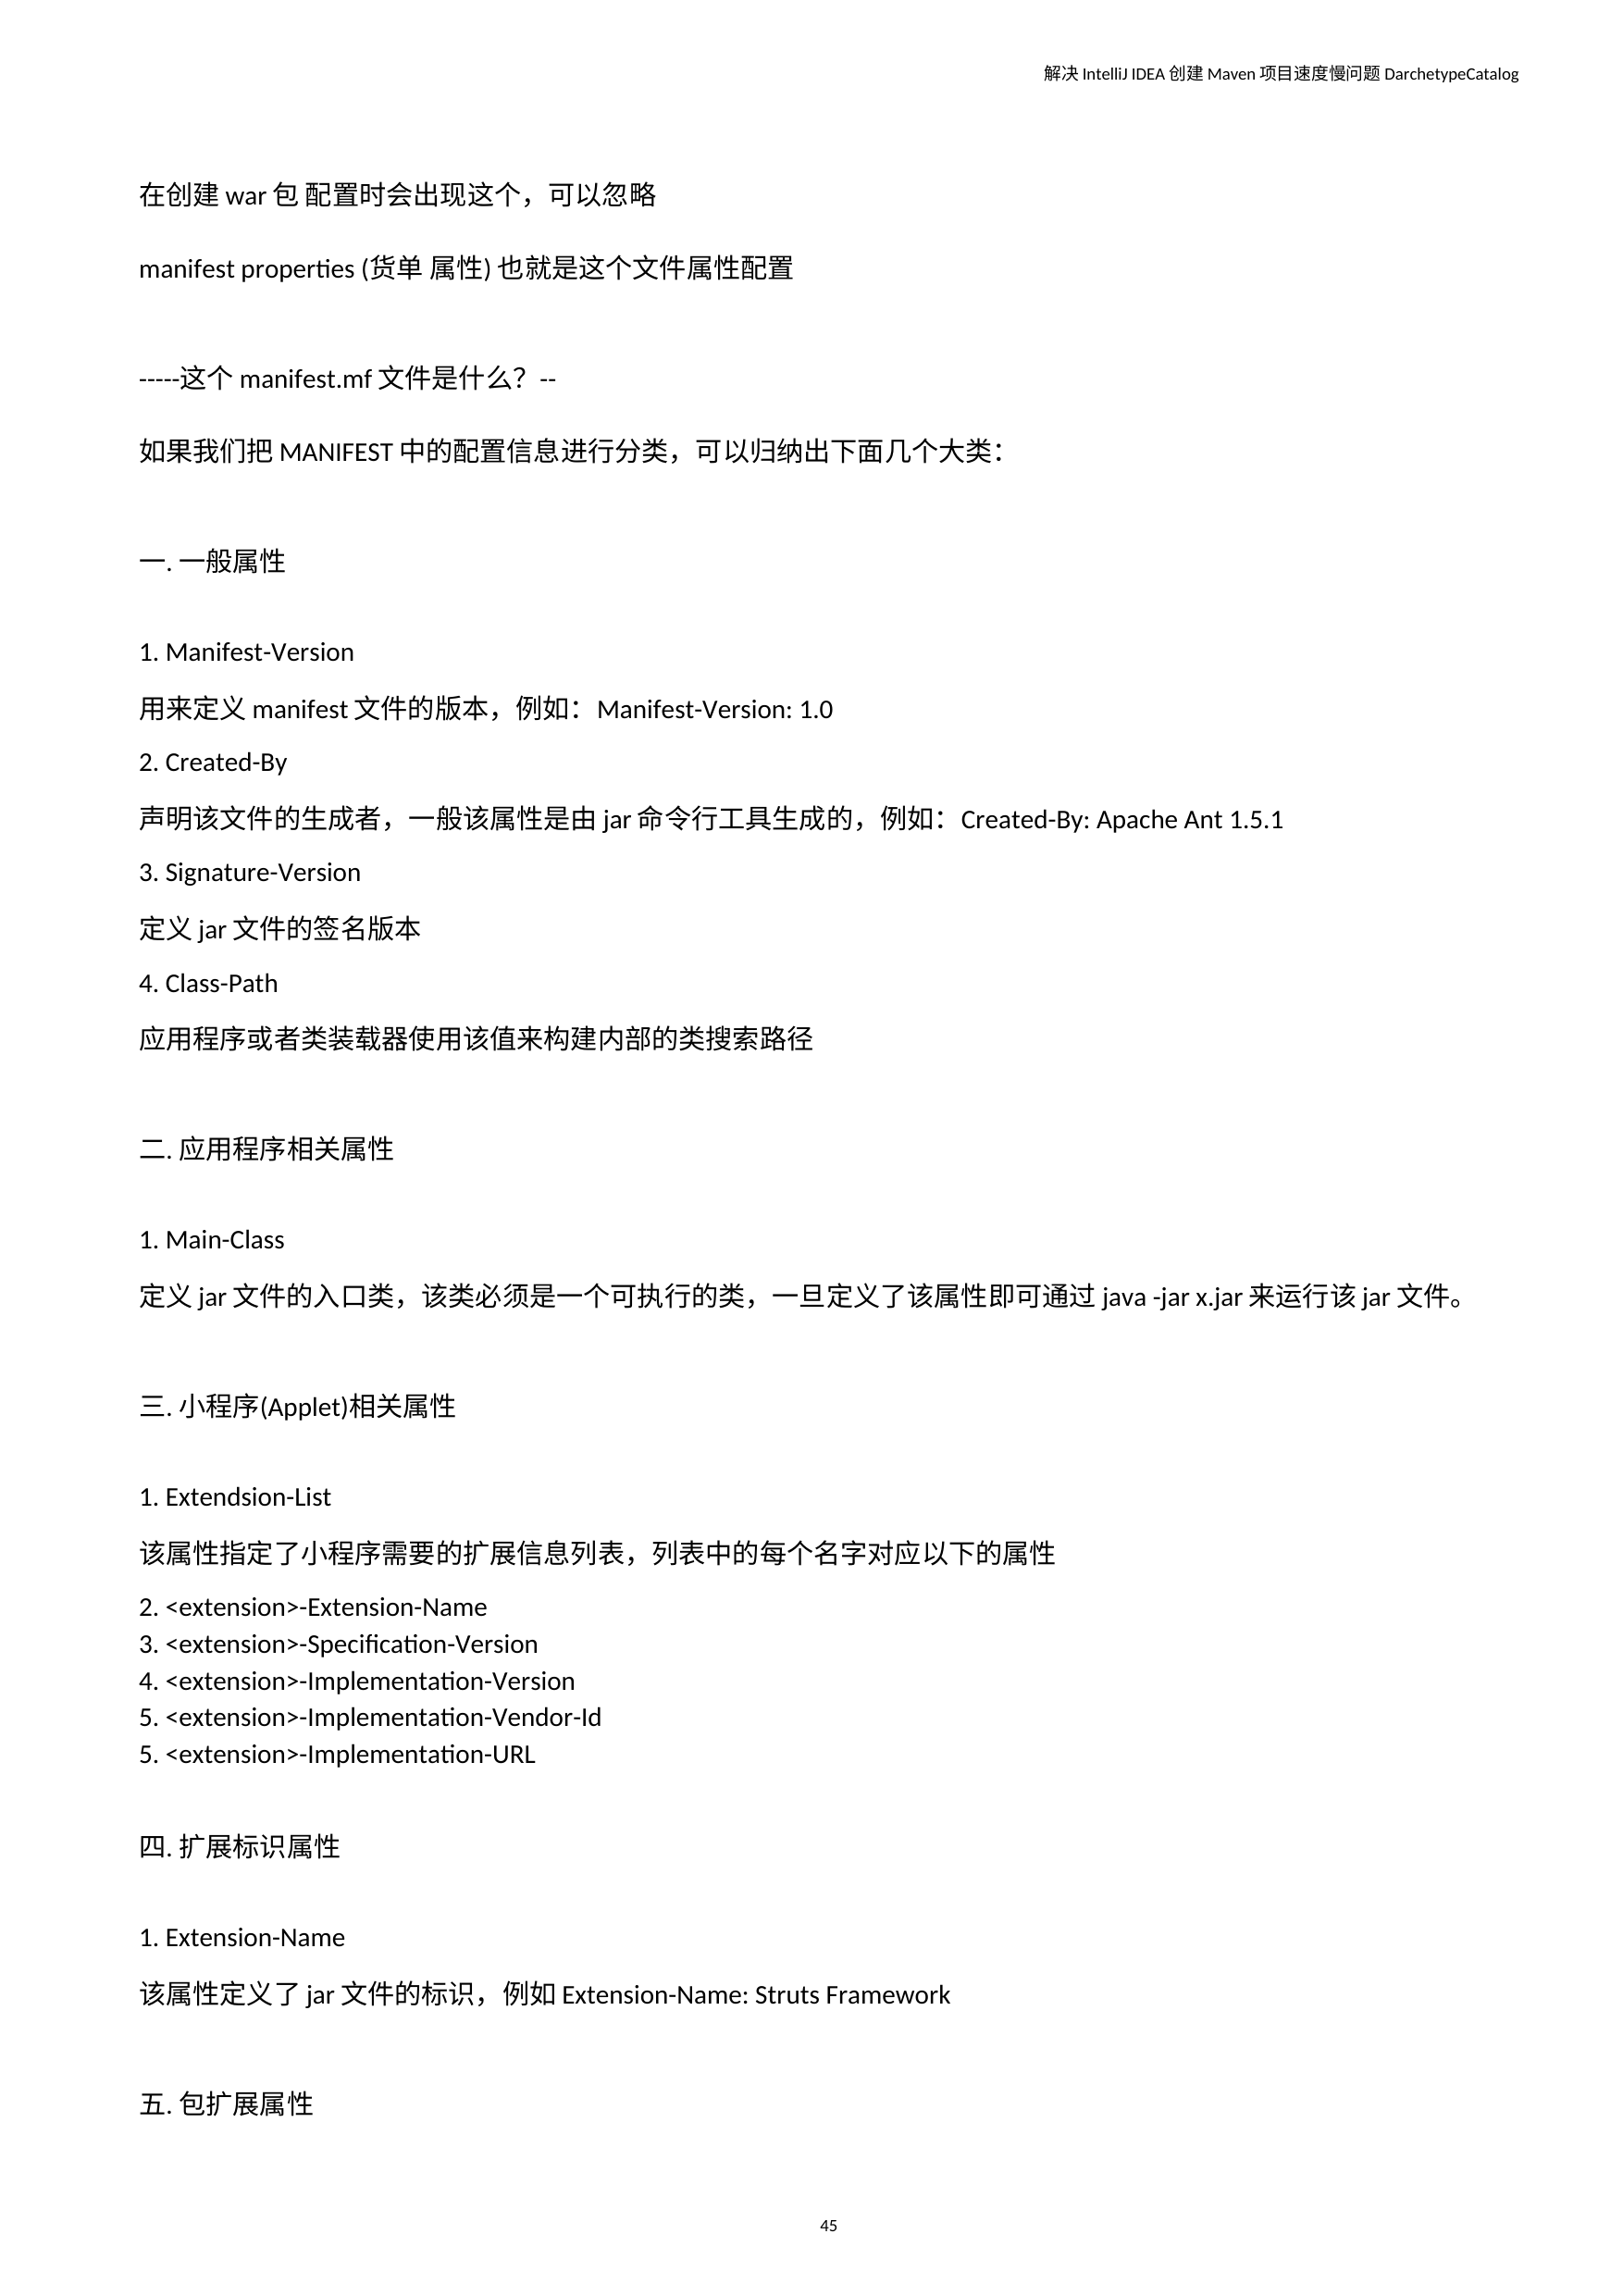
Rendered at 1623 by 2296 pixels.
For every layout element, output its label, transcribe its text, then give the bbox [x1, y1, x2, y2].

text 该属性定义了jar文件的标识，例如Extension-Name: Struts Framework [104, 1955, 1518, 2029]
text 5. <extension>-Implementation-URL [104, 1735, 1518, 1772]
text 二. 应用程序相关属性 [104, 1111, 1518, 1185]
text 1. Main-Class [104, 1221, 1518, 1258]
text 在创建war包 配置时会出现这个，可以忽略 [104, 155, 1518, 230]
text 定义jar文件的签名版本 [104, 890, 1518, 964]
text 5. <extension>-Implementation-Vendor-Id [104, 1698, 1518, 1735]
text 1. Extendsion-List [104, 1478, 1518, 1515]
text 3. <extension>-Specification-Version [104, 1625, 1518, 1662]
text 1. Extension-Name [104, 1918, 1518, 1955]
text 四. 扩展标识属性 [104, 1808, 1518, 1882]
text 三. 小程序(Applet)相关属性 [104, 1368, 1518, 1442]
text 4. Class-Path [104, 964, 1518, 1000]
text -----这个manifest.mf文件是什么？-- [104, 340, 1518, 413]
text 五. 包扩展属性 [104, 2066, 1518, 2140]
text 4. <extension>-Implementation-Version [104, 1662, 1518, 1698]
text 2. <extension>-Extension-Name [104, 1588, 1518, 1625]
text manifest properties (货单 属性) 也就是这个文件属性配置 [104, 230, 1518, 303]
text 定义jar文件的入口类，该类必须是一个可执行的类，一旦定义了该属性即可通过 java -jar x.jar来运行该jar文件。 [104, 1258, 1518, 1331]
text 如果我们把MANIFEST中的配置信息进行分类，可以归纳出下面几个大类： [104, 413, 1518, 487]
text 用来定义manifest文件的版本，例如：Manifest-Version: 1.0 [104, 670, 1518, 743]
text 2. Created-By [104, 743, 1518, 780]
text 3. Signature-Version [104, 854, 1518, 890]
text 该属性指定了小程序需要的扩展信息列表，列表中的每个名字对应以下的属性 [104, 1515, 1518, 1588]
text 应用程序或者类装载器使用该值来构建内部的类搜索路径 [104, 1000, 1518, 1074]
text 1. Manifest-Version [104, 633, 1518, 670]
text 声明该文件的生成者，一般该属性是由jar命令行工具生成的，例如：Created-By: Apache Ant 1.5.1 [104, 780, 1518, 854]
text 一. 一般属性 [104, 523, 1518, 597]
